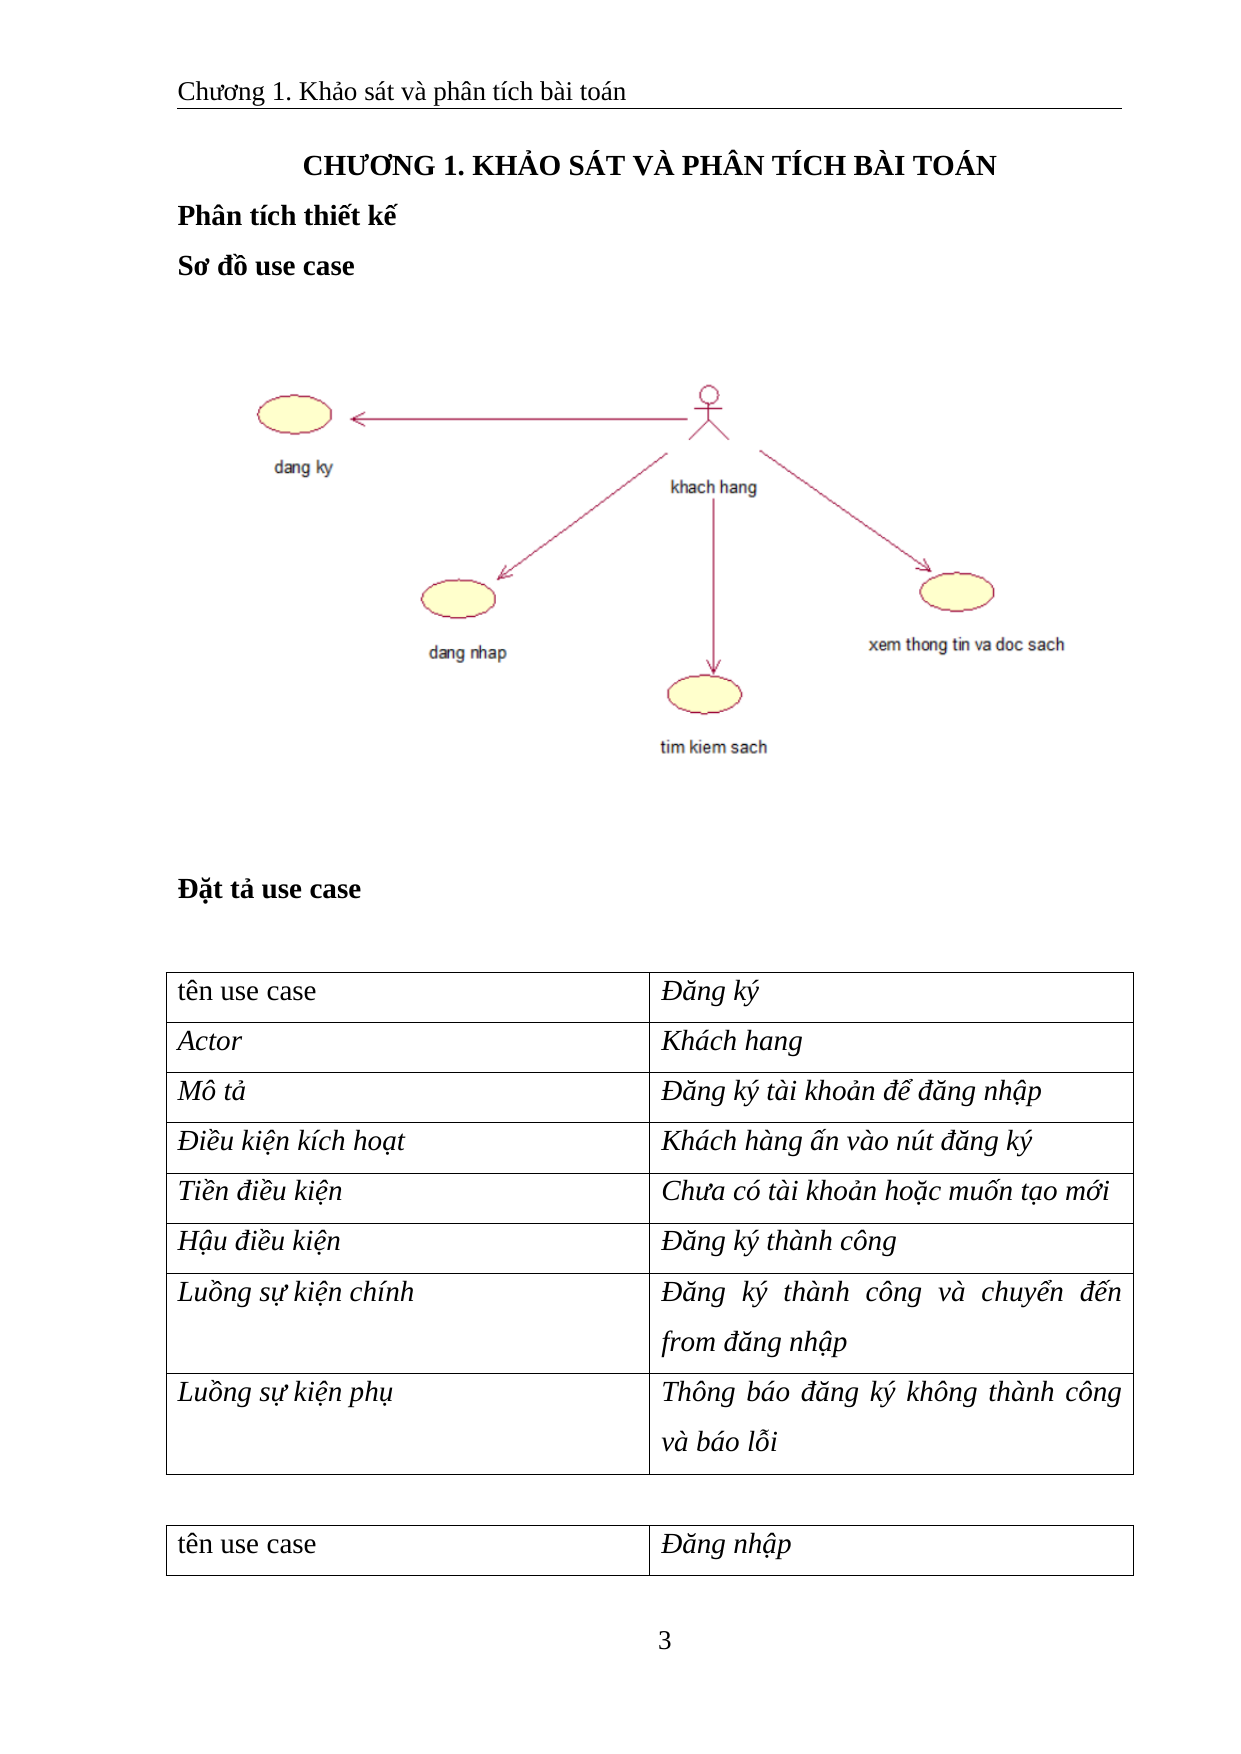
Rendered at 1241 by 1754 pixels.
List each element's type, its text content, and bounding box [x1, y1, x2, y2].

text Đặt tả use case [177, 871, 1122, 905]
table_cell Khách hàng ấn vào nút đăng ký [650, 1123, 1133, 1172]
table_cell Đăng ký tài khoản để đăng nhập [650, 1073, 1133, 1122]
table_header Đăng ký [650, 973, 1133, 1022]
table_cell Khách hang [650, 1023, 1133, 1072]
table_cell Mô tả [167, 1073, 649, 1122]
table_cell Luồng sự kiện chính [167, 1274, 649, 1373]
table_cell Luồng sự kiện phụ [167, 1374, 649, 1473]
table_cell Actor [167, 1023, 649, 1072]
table_cell Đăng ký thành công [650, 1224, 1133, 1273]
table_header tên use case [167, 973, 649, 1022]
table_header tên use case [167, 1526, 649, 1575]
table_cell Đăng ký thành công và chuyển đến from đăng nhập [650, 1274, 1133, 1373]
text KHẢO SÁT VÀ PHÂN TÍCH BÀI TOÁN [177, 148, 1122, 181]
table_header Đăng nhập [650, 1526, 1133, 1575]
text Sơ đồ use case [177, 248, 1122, 282]
table_cell Tiền điều kiện [167, 1174, 649, 1222]
table_cell Thông báo đăng ký không thành công và báo lỗi [650, 1374, 1133, 1473]
table_cell Chưa có tài khoản hoặc muốn tạo mới [650, 1174, 1133, 1222]
text Phân tích thiết kế [177, 198, 1122, 232]
table_cell Hậu điều kiện [167, 1224, 649, 1273]
table_cell Điều kiện kích hoạt [167, 1123, 649, 1172]
